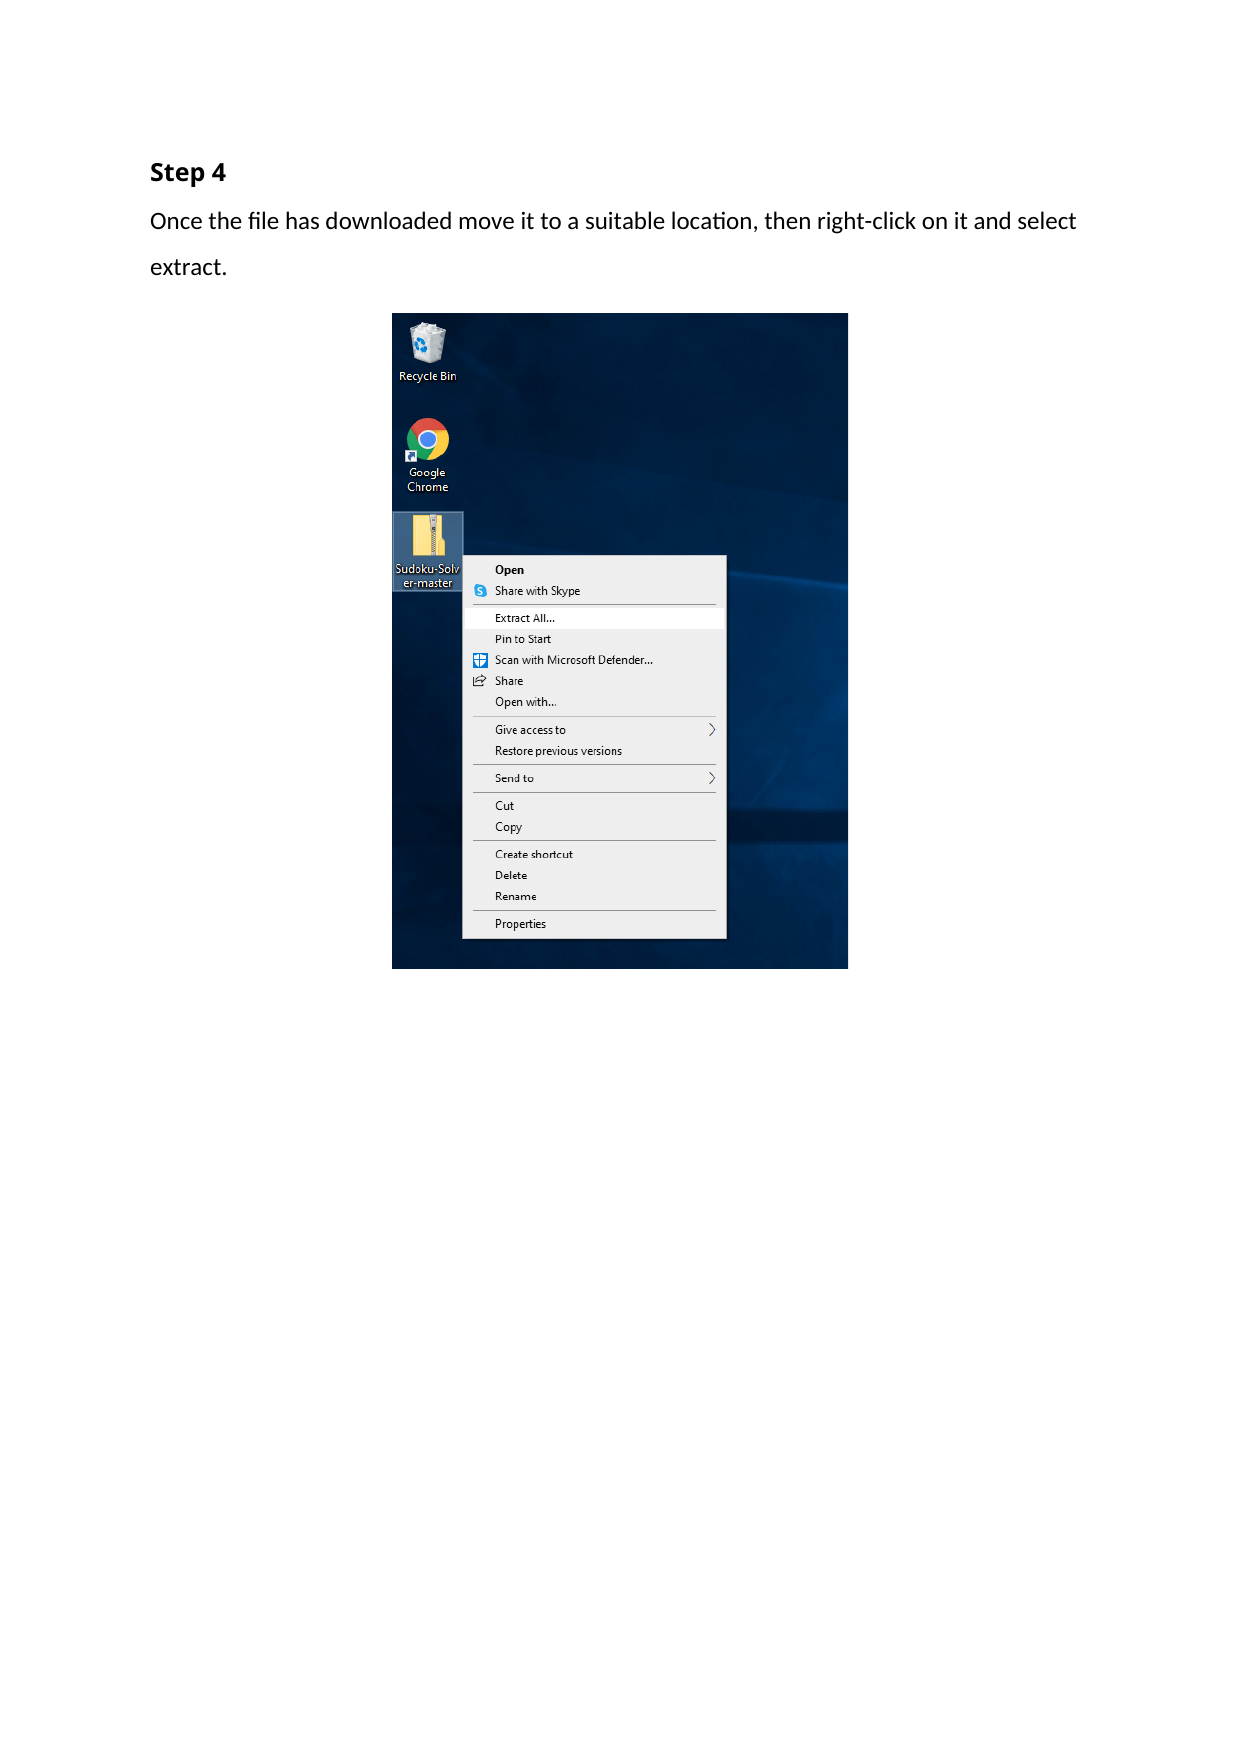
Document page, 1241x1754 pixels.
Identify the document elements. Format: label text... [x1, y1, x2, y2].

text Once the file has downloaded move it to a suitable location, then right-click on it and select extract. [150, 205, 1090, 281]
picture [392, 313, 849, 969]
subtitle Step 4 [150, 154, 1090, 188]
